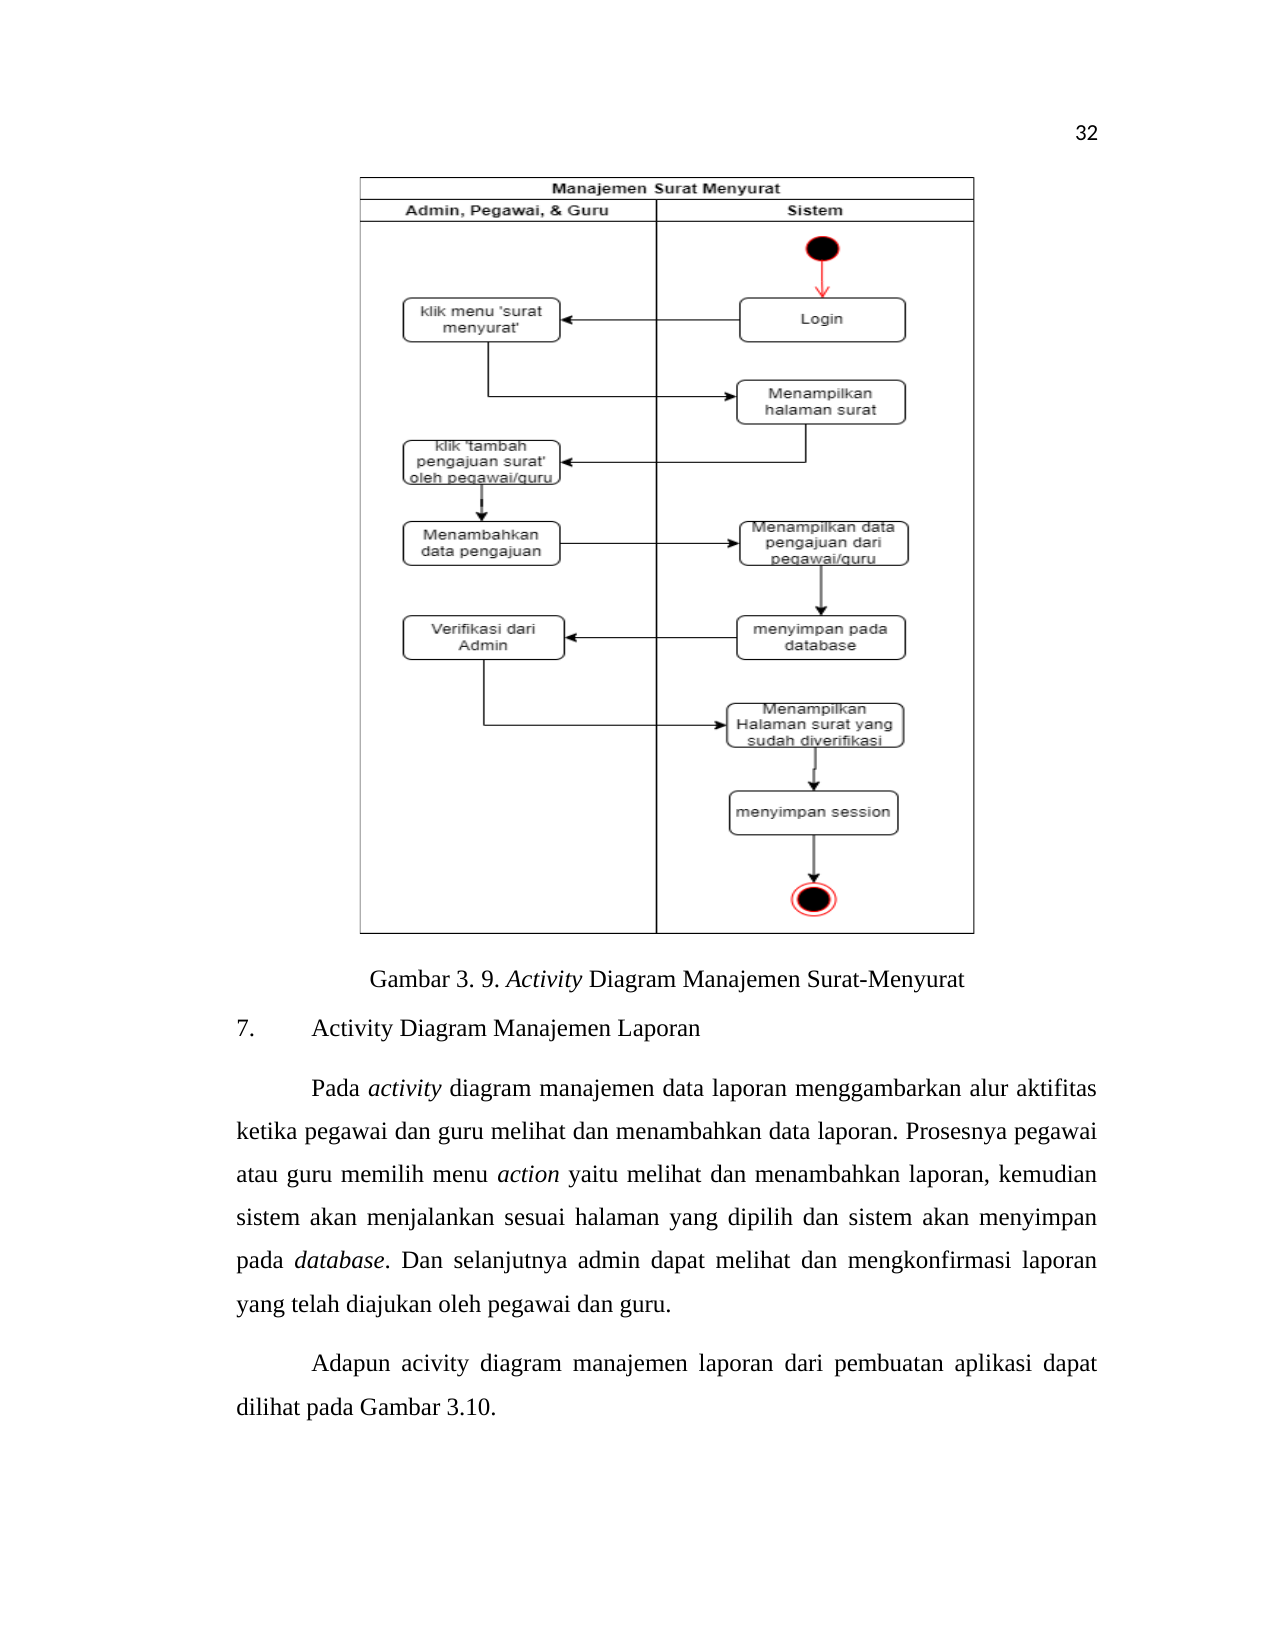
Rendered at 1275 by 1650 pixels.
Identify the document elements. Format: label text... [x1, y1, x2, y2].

list Activity Diagram Manajemen Laporan [236, 1013, 1098, 1042]
text Adapun acivity diagram manajemen laporan dari pembuatan aplikasi dapat dilihat pada Gambar 3.10. [236, 1348, 1098, 1420]
text Pada activity diagram manajemen data laporan menggambarkan alur aktifitas ketika pegawai dan guru melihat dan menambahkan data laporan. Prosesnya pegawai atau guru memilih menu action yaitu melihat dan menambahkan laporan, kemudian sistem akan menjalankan sesuai halaman yang dipilih dan sistem akan menyimpan pada database. Dan selanjutnya admin dapat melihat dan mengkonfirmasi laporan yang telah diajukan oleh pegawai dan guru. [236, 1073, 1098, 1317]
picture [359, 177, 975, 934]
